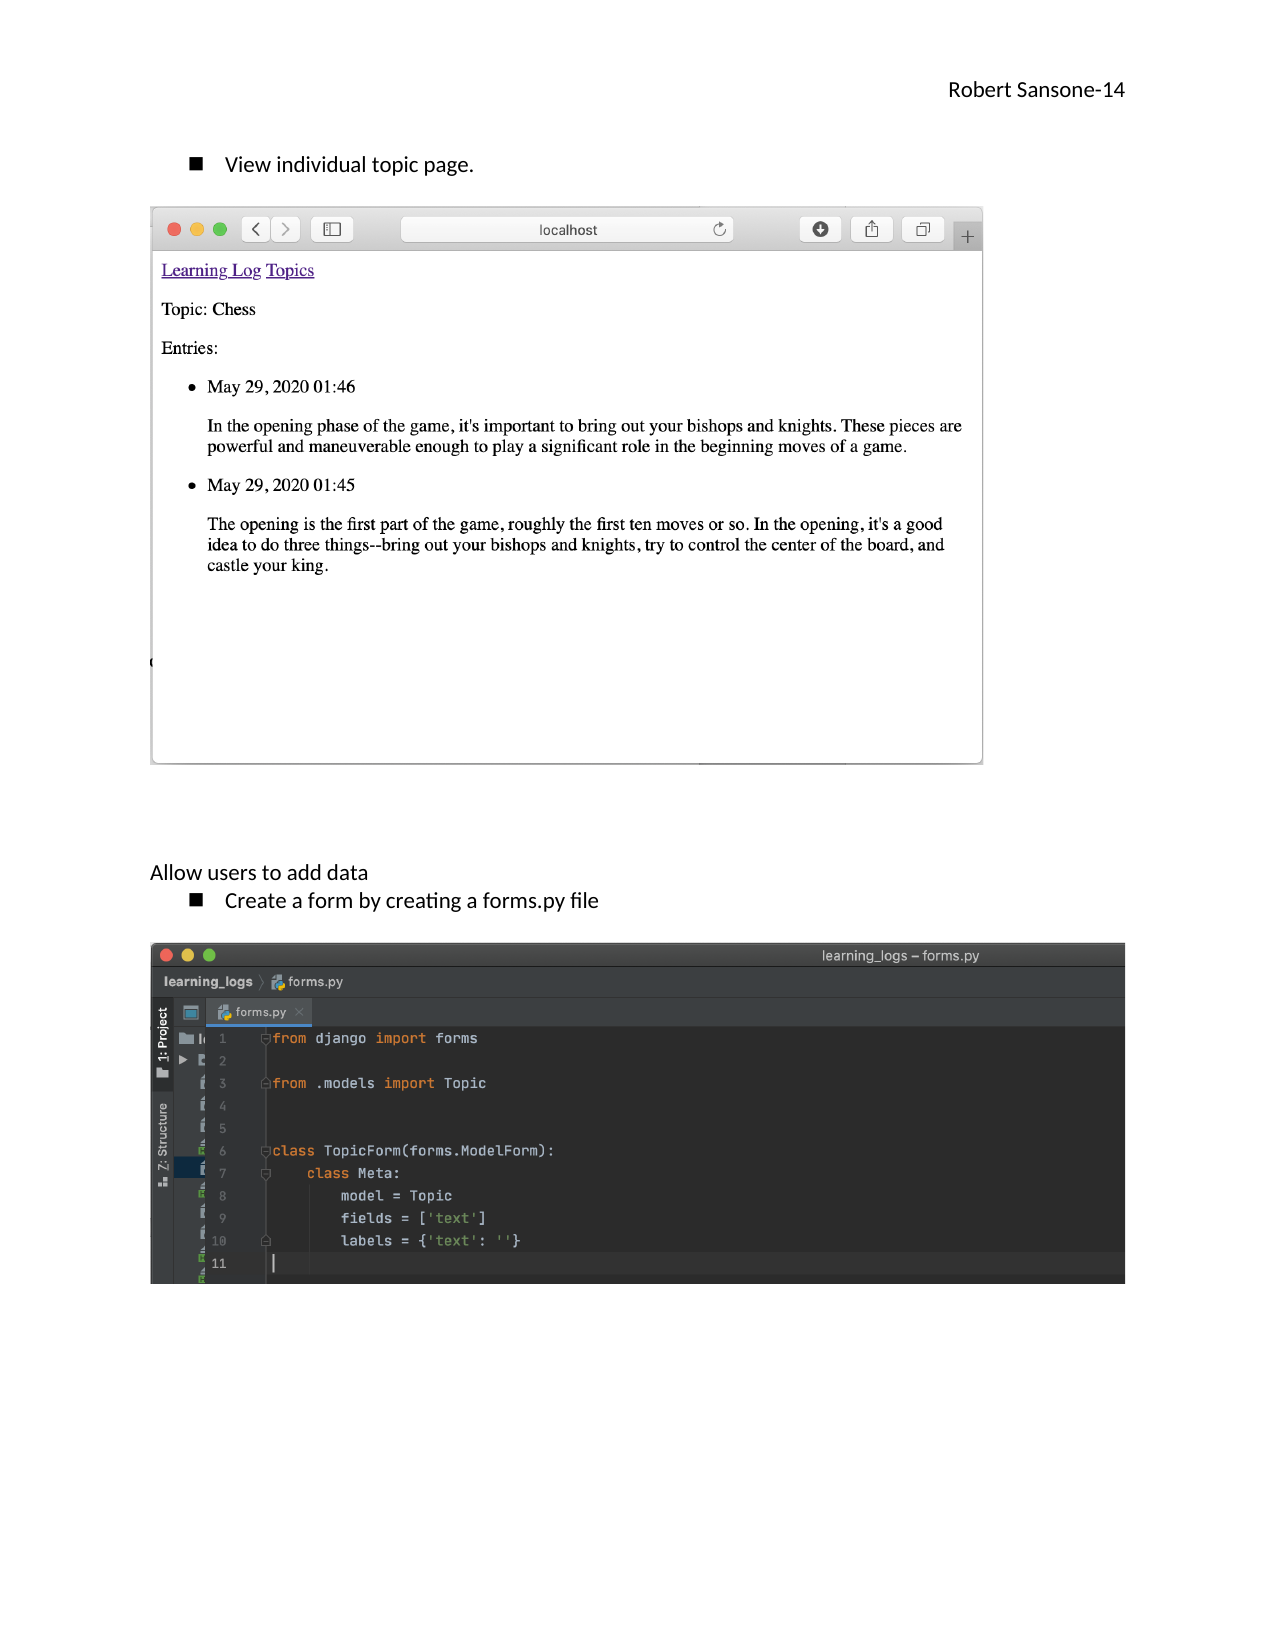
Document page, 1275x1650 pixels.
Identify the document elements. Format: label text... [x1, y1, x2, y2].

text Allow users to add data [150, 858, 1125, 886]
list View individual topic page. [187, 150, 1125, 178]
picture [150, 942, 1125, 1284]
picture [150, 206, 984, 765]
list Create a form by creating a forms.py file [187, 886, 1125, 914]
